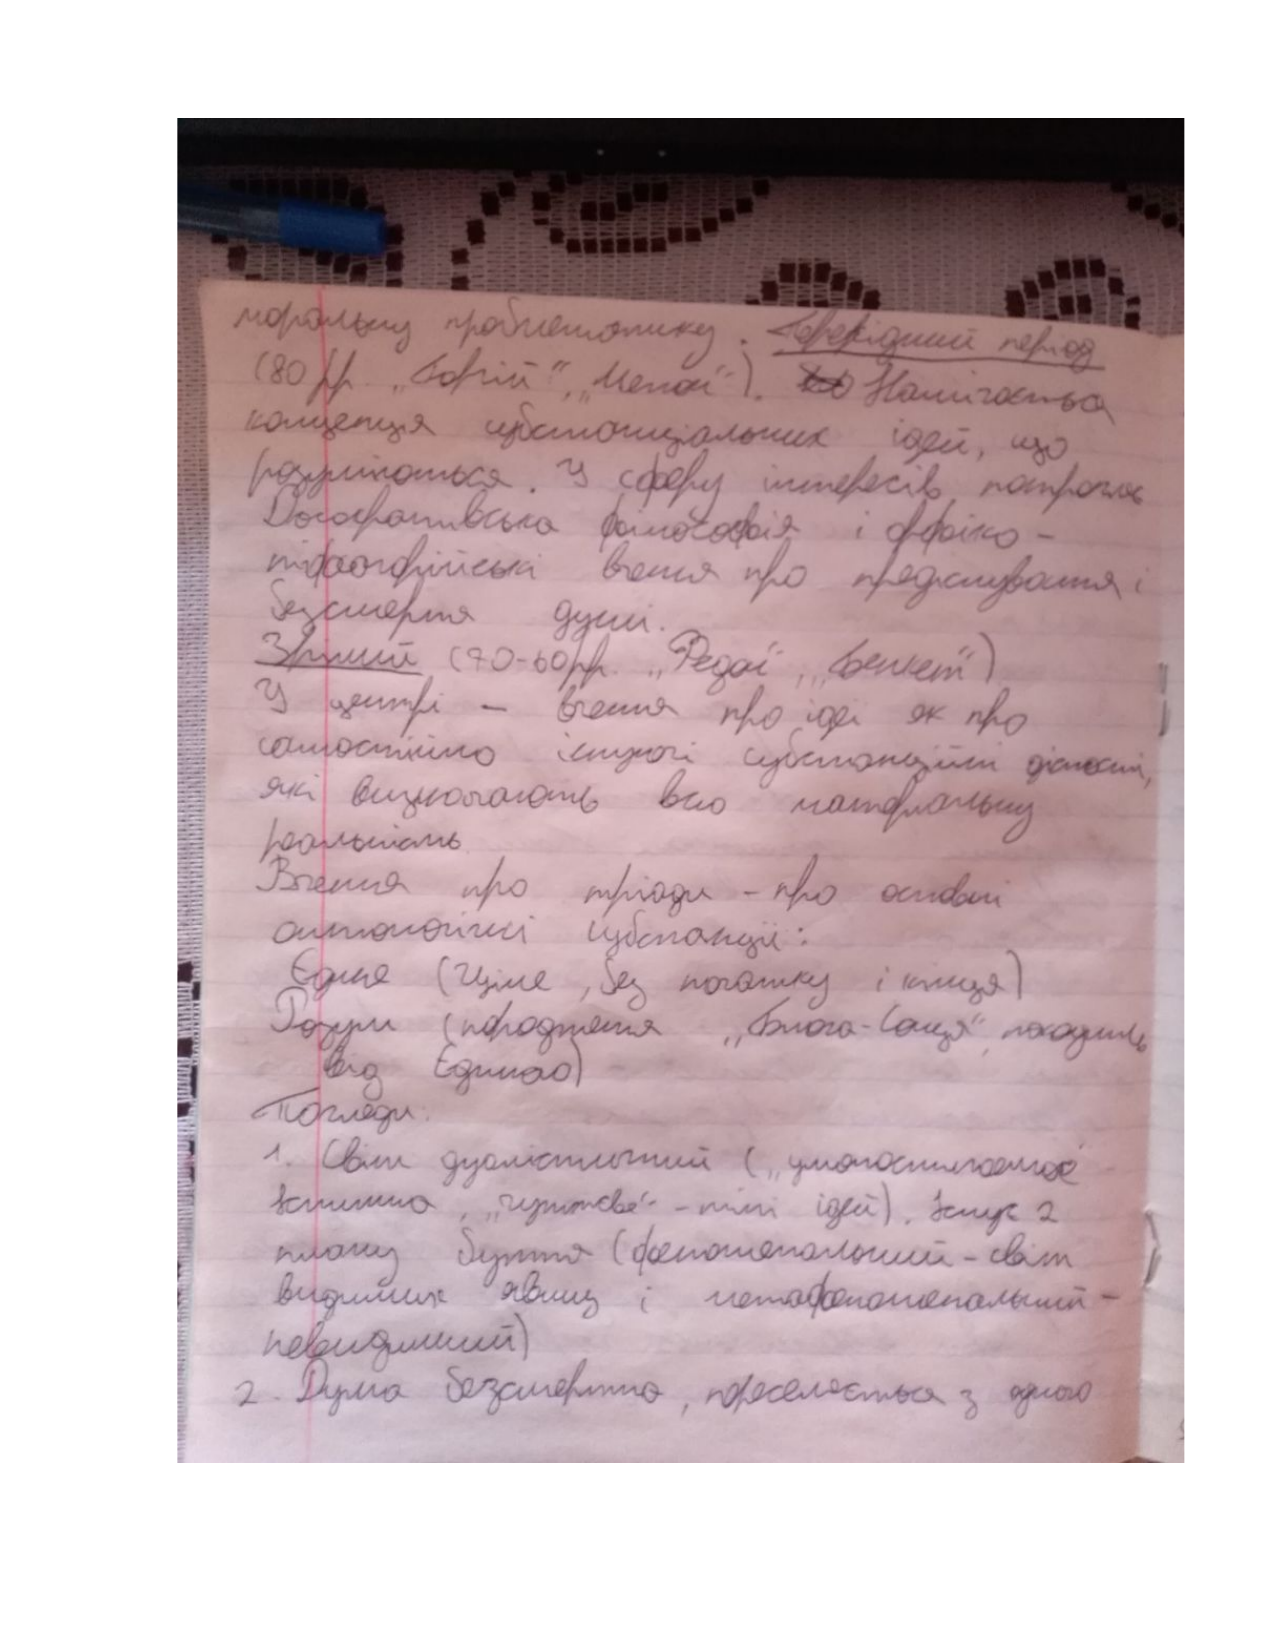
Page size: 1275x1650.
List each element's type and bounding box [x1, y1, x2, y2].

picture [177, 118, 1185, 1463]
